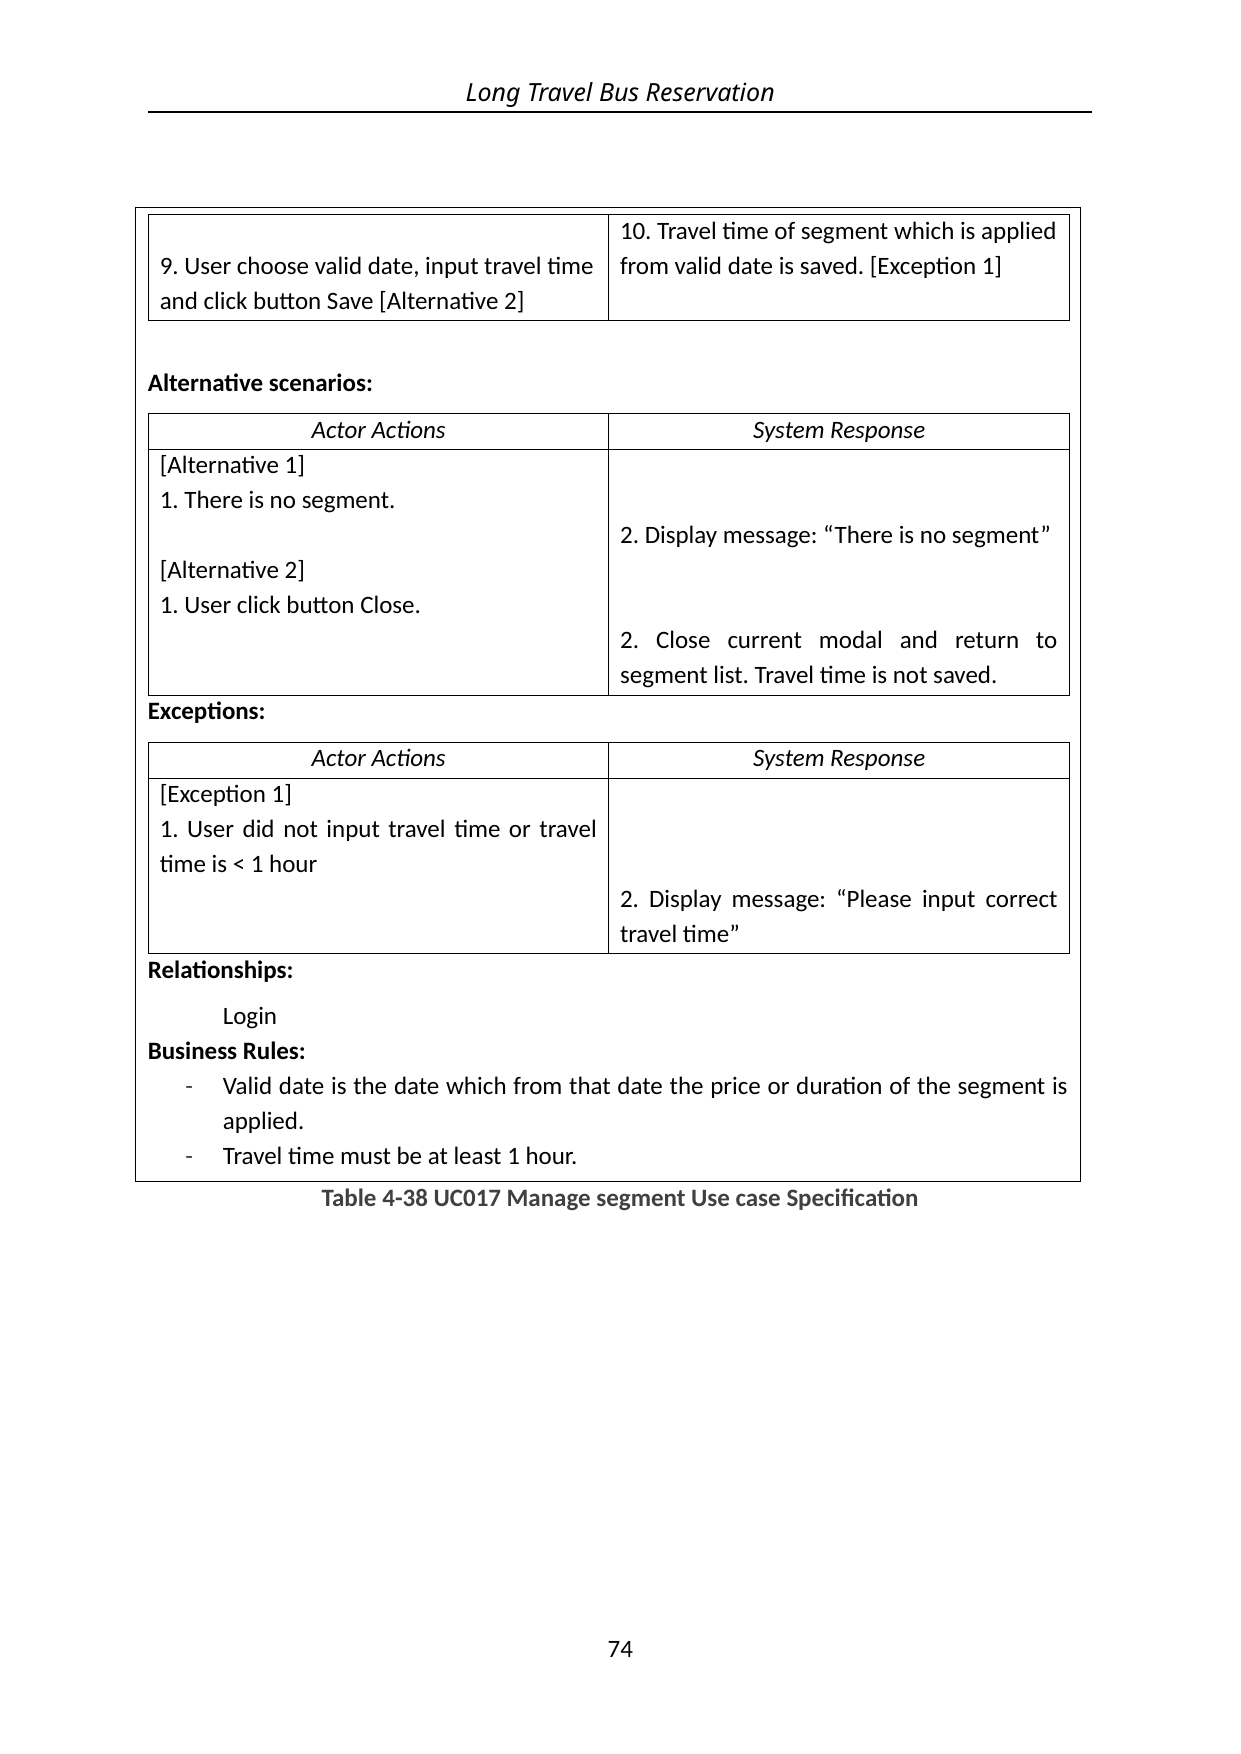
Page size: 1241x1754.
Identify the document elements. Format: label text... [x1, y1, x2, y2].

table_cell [136, 208, 1080, 1181]
